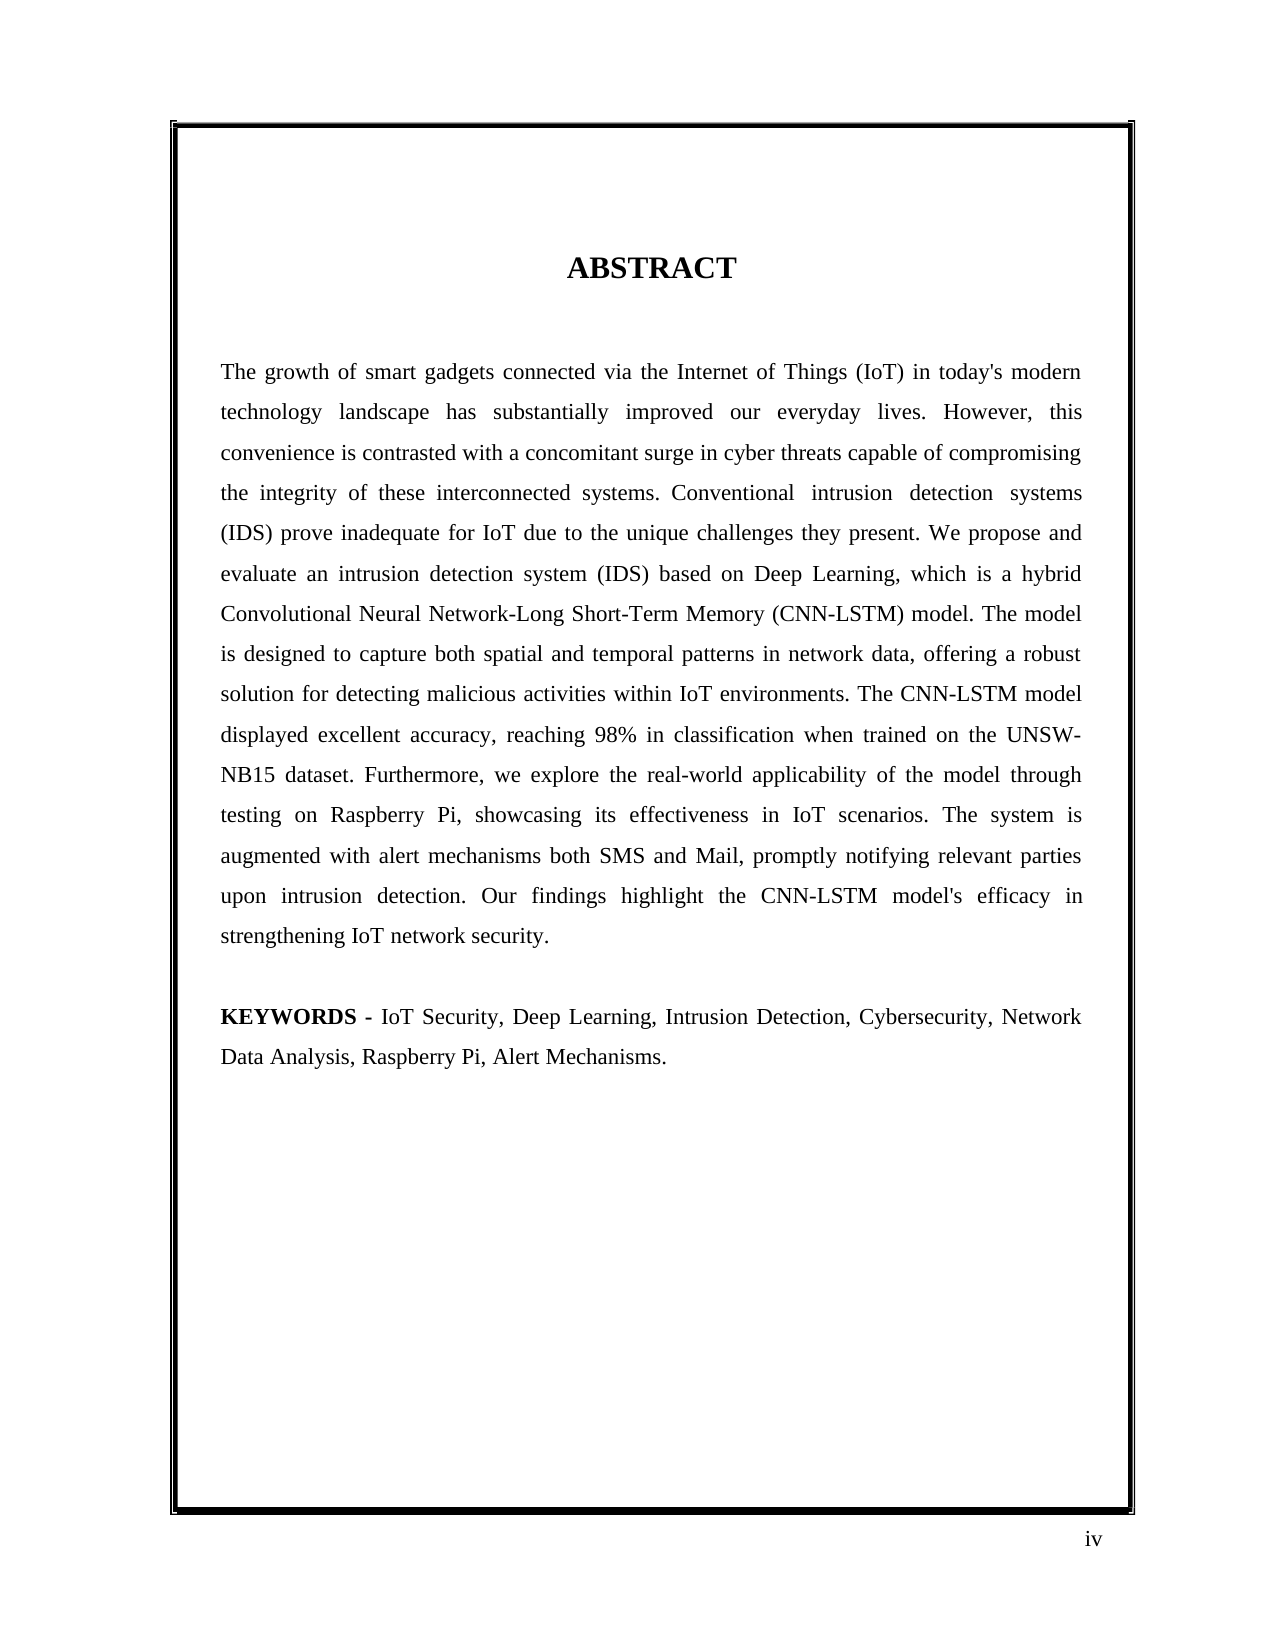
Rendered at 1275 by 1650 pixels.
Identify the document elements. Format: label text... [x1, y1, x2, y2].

picture [177, 120, 1129, 128]
text KEYWORDS - IoT Security, Deep Learning, Intrusion Detection, Cybersecurity, Network Data Analysis, Raspberry Pi, Alert Mechanisms. [220, 1003, 1083, 1069]
picture [177, 1507, 1129, 1515]
subtitle ABSTRACT [228, 249, 1075, 285]
text The growth of smart gadgets connected via the Internet of Things (IoT) in today's modern technology landscape has substantially improved our everyday lives. However, this convenience is contrasted with a concomitant surge in cyber threats capable of compromising the integrity of these interconnected systems. Conventional intrusion detection systems (IDS) prove inadequate for IoT due to the unique challenges they present. We propose and evaluate an intrusion detection system (IDS) based on Deep Learning, which is a hybrid Convolutional Neural Network-Long Short-Term Memory (CNN-LSTM) model. The model is designed to capture both spatial and temporal patterns in network data, offering a robust solution for detecting malicious activities within IoT environments. The CNN-LSTM model displayed excellent accuracy, reaching 98% in classification when trained on the UNSW- NB15 dataset. Furthermore, we explore the real-world applicability of the model through testing on Raspberry Pi, showcasing its effectiveness in IoT scenarios. The system is augmented with alert mechanisms both SMS and Mail, promptly notifying relevant parties upon intrusion detection. Our findings highlight the CNN-LSTM model's efficacy in strengthening IoT network security. [220, 358, 1083, 949]
